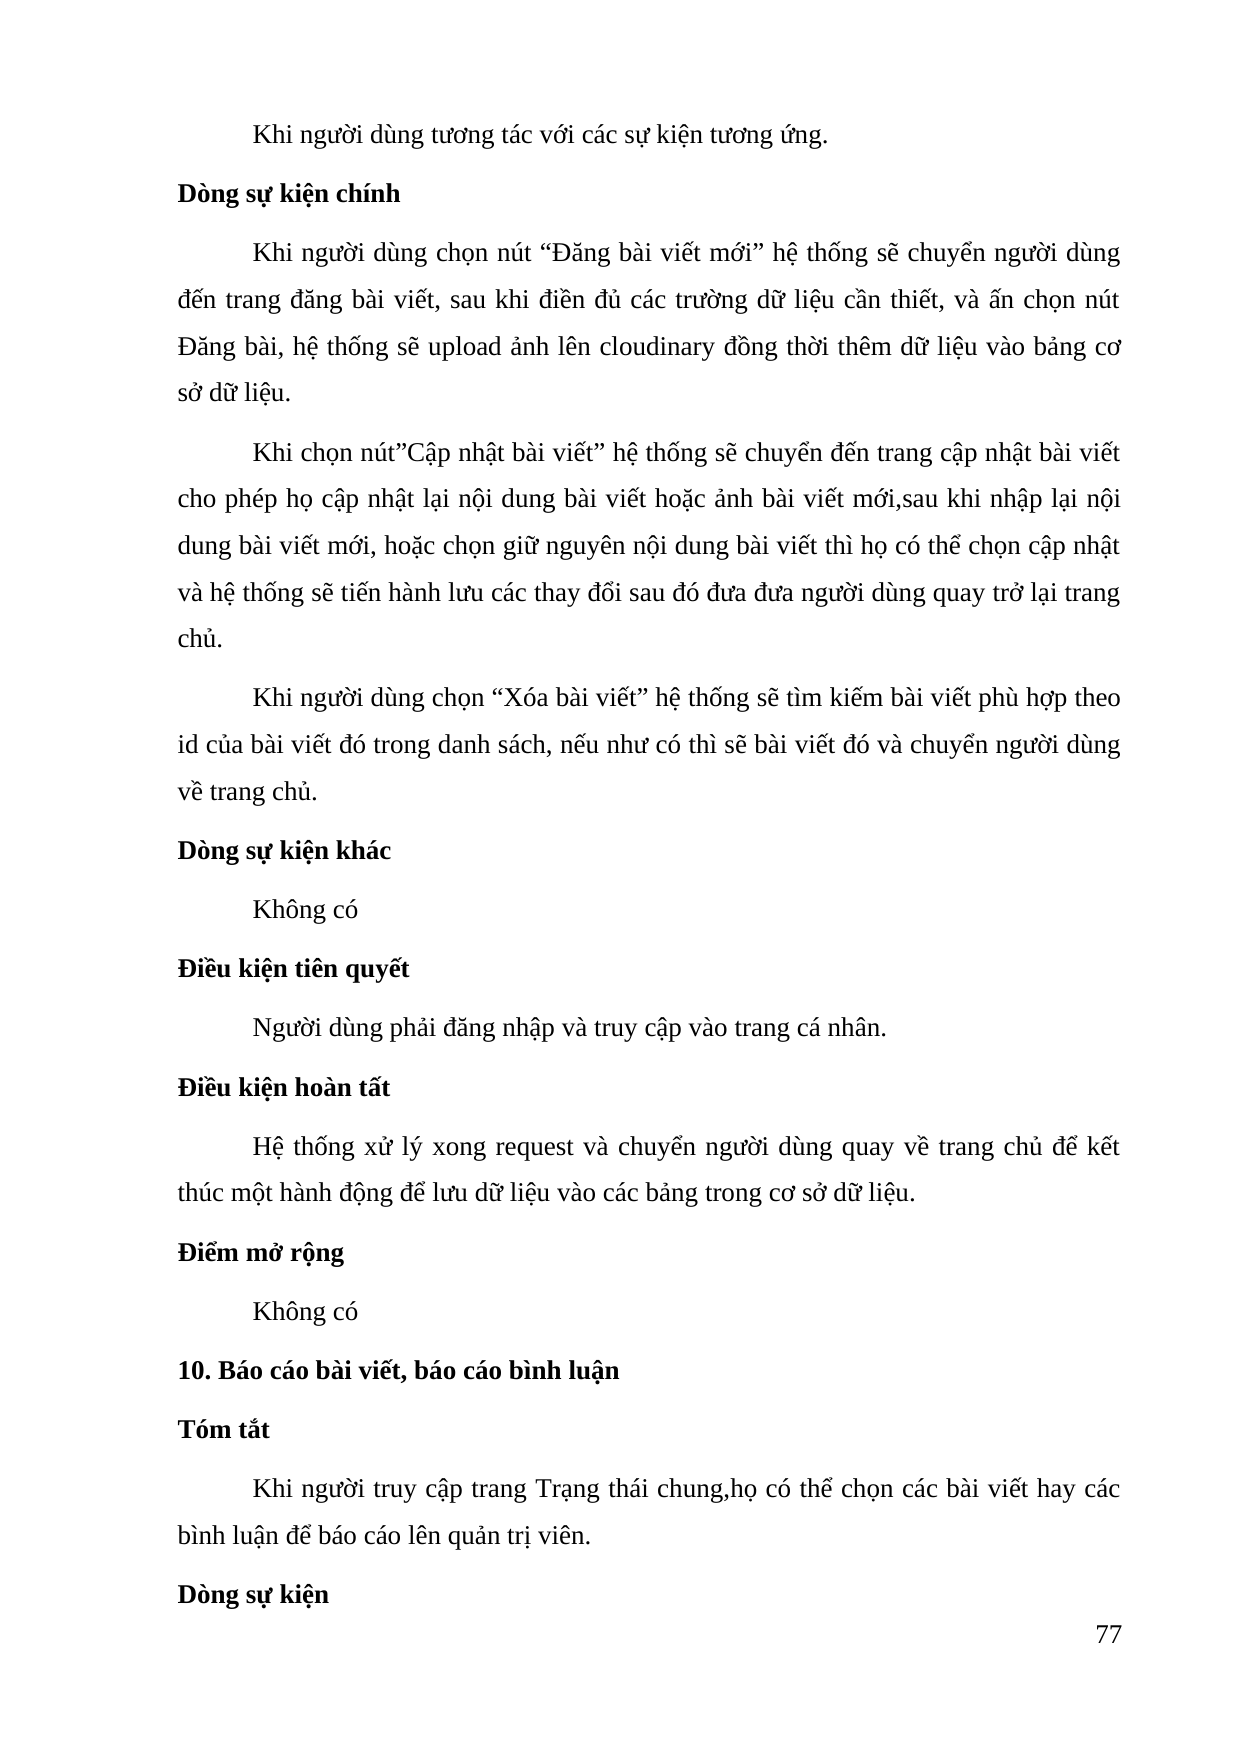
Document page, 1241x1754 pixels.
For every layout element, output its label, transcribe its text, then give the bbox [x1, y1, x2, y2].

text Tóm tắt [177, 1413, 1122, 1444]
text Hệ thống xử lý xong request và chuyển người dùng quay về trang chủ để kết thúc một hành động để lưu dữ liệu vào các bảng trong cơ sở dữ liệu. [177, 1130, 1122, 1208]
text Người dùng phải đăng nhập và truy cập vào trang cá nhân. [177, 1011, 1122, 1043]
text Không có [177, 893, 1122, 924]
text 10. Báo cáo bài viết, báo cáo bình luận [177, 1354, 1122, 1385]
text Khi người truy cập trang Trạng thái chung,họ có thể chọn các bài viết hay các bình luận để báo cáo lên quản trị viên. [177, 1472, 1122, 1550]
text Khi người dùng chọn “Xóa bài viết” hệ thống sẽ tìm kiếm bài viết phù hợp theo id của bài viết đó trong danh sách, nếu như có thì sẽ bài viết đó và chuyển người dùng về trang chủ. [177, 681, 1122, 806]
text Dòng sự kiện khác [177, 834, 1122, 865]
text Điều kiện hoàn tất [177, 1071, 1122, 1102]
text Khi người dùng tương tác với các sự kiện tương ứng. [177, 118, 1122, 149]
text Dòng sự kiện [177, 1578, 1122, 1609]
text Khi chọn nút”Cập nhật bài viết” hệ thống sẽ chuyển đến trang cập nhật bài viết cho phép họ cập nhật lại nội dung bài viết hoặc ảnh bài viết mới,sau khi nhập lại nội dung bài viết mới, hoặc chọn giữ nguyên nội dung bài viết thì họ có thể chọn cập nhật và hệ thống sẽ tiến hành lưu các thay đổi sau đó đưa đưa người dùng quay trở lại trang chủ. [177, 436, 1122, 653]
text Không có [177, 1295, 1122, 1326]
text Dòng sự kiện chính [177, 177, 1122, 208]
text Điểm mở rộng [177, 1236, 1122, 1267]
text Khi người dùng chọn nút “Đăng bài viết mới” hệ thống sẽ chuyển người dùng đến trang đăng bài viết, sau khi điền đủ các trường dữ liệu cần thiết, và ấn chọn nút Đăng bài, hệ thống sẽ upload ảnh lên cloudinary đồng thời thêm dữ liệu vào bảng cơ sở dữ liệu. [177, 236, 1122, 408]
text Điều kiện tiên quyết [177, 952, 1122, 983]
